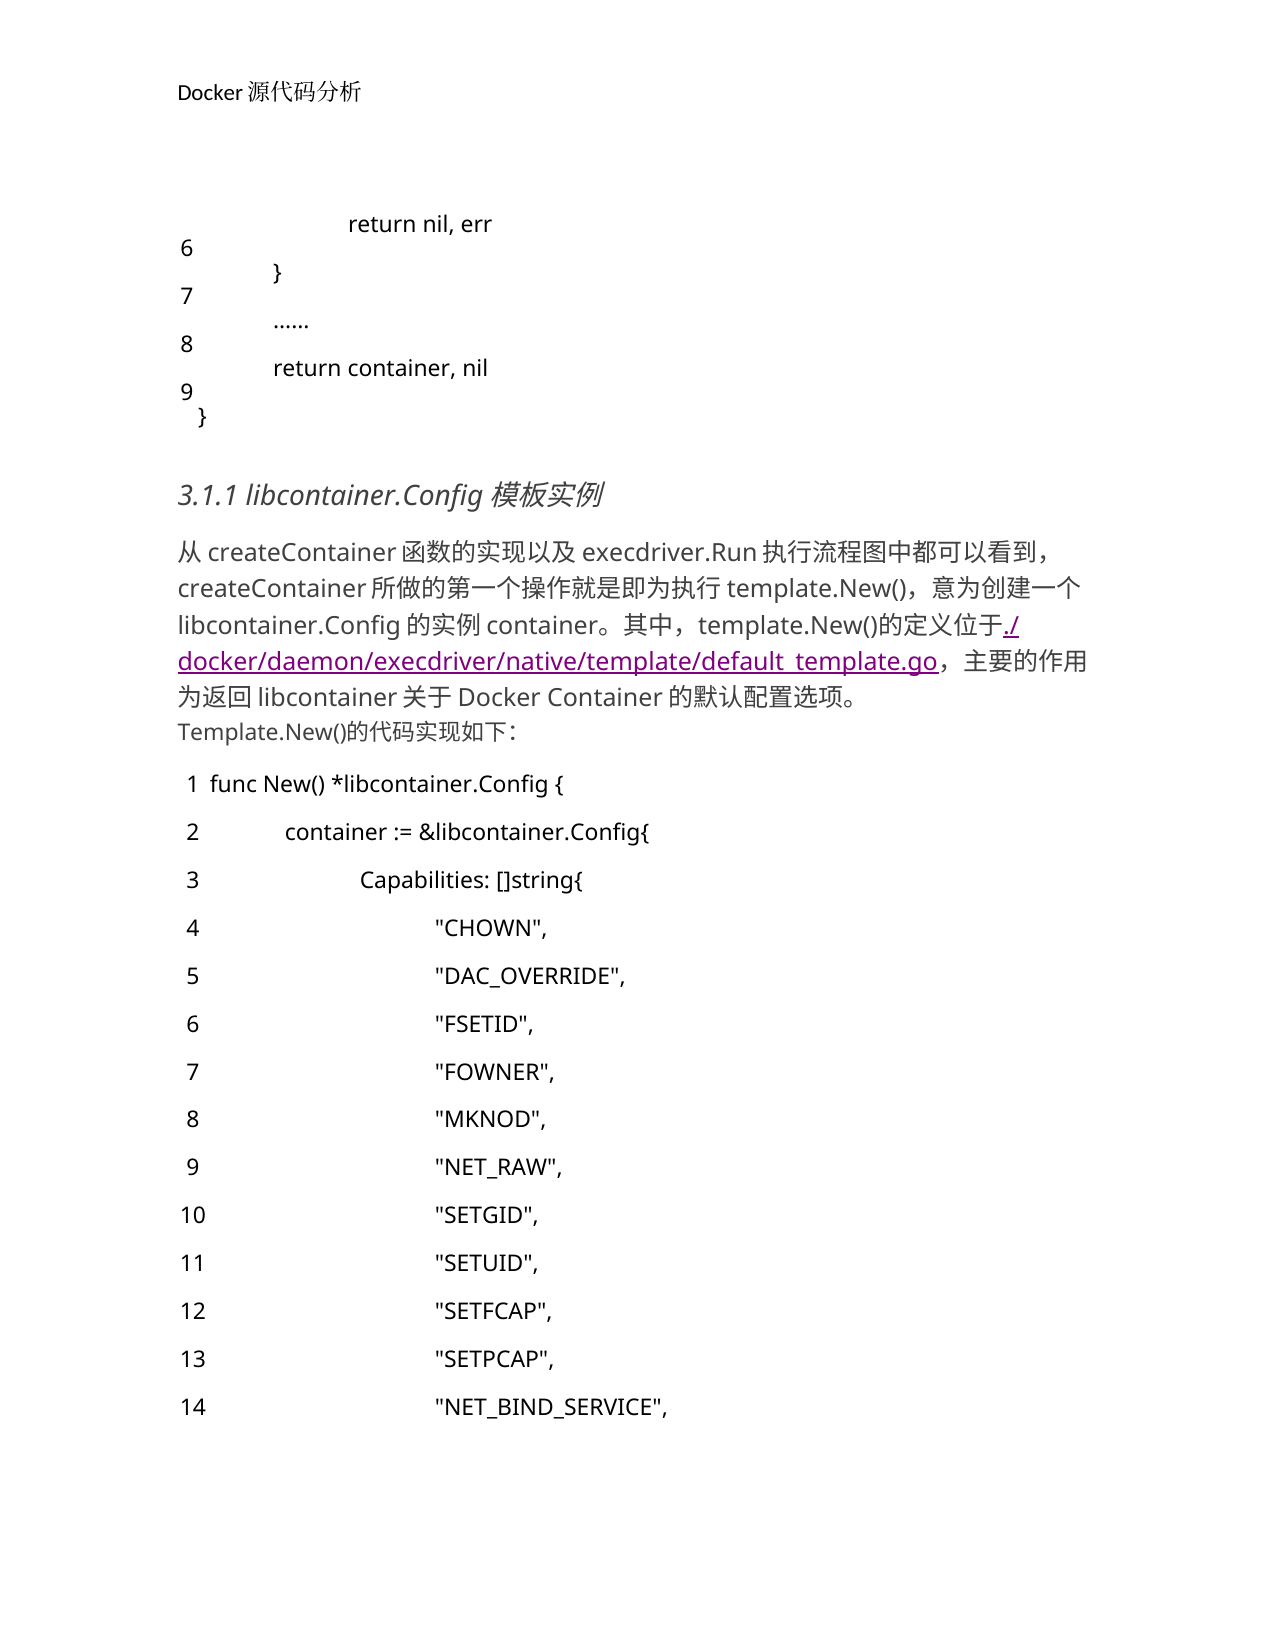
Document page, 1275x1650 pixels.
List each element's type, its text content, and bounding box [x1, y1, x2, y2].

text Template.New()的代码实现如下： [177, 714, 1098, 747]
text 从createContainer函数的实现以及execdriver.Run执行流程图中都可以看到，createContainer所做的第一个操作就是即为执行template.New()，意为创建一个libcontainer.Config的实例container。其中，template.New()的定义位于./docker/daemon/execdriver/native/template/default_template.go，主要的作用为返回libcontainer关于Docker Container的默认配置选项。 [177, 533, 1098, 714]
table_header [196, 207, 1098, 449]
table_header 1 2 3 4 5 6 7 8 9 [177, 207, 196, 449]
subtitle 3.1.1 libcontainer.Config模板实例 [177, 473, 1098, 514]
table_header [208, 766, 1098, 1440]
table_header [177, 766, 208, 1440]
